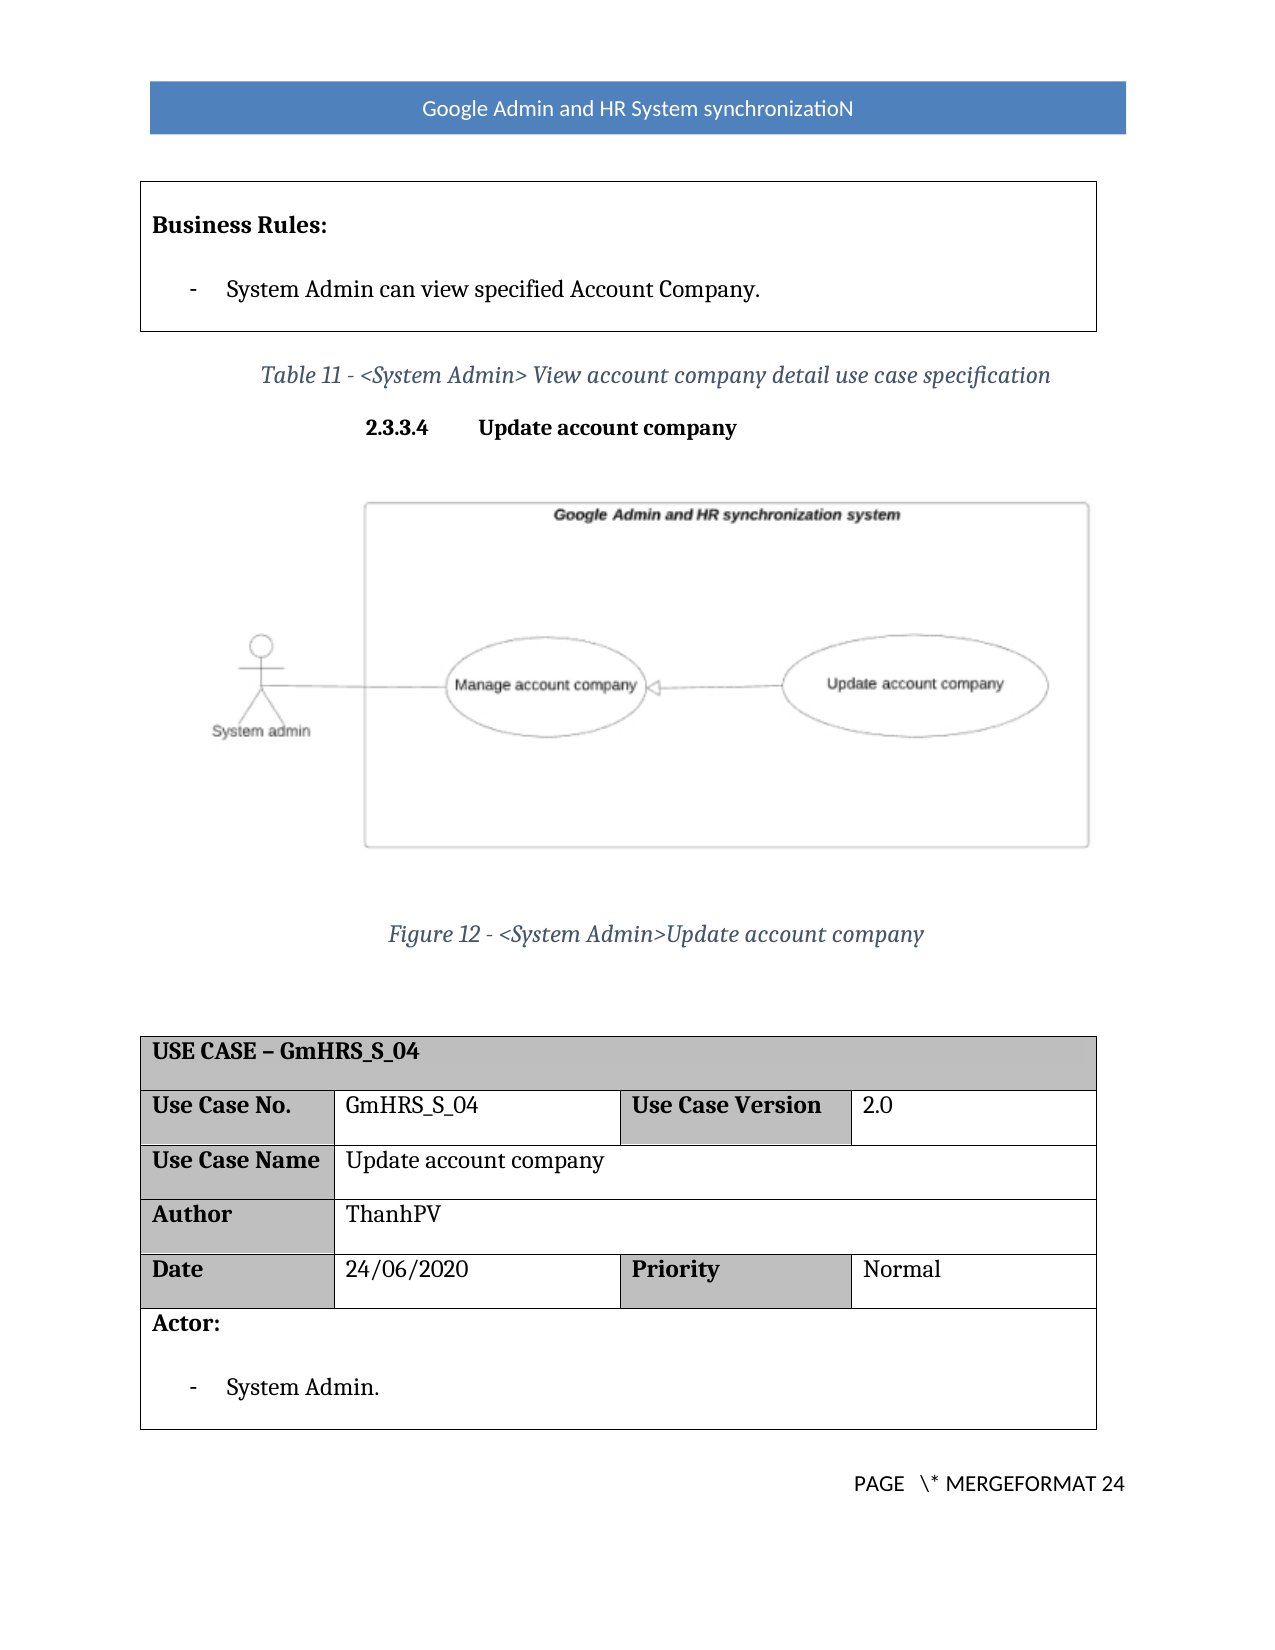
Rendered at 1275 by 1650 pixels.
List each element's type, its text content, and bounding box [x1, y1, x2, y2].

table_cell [141, 182, 1096, 331]
table_cell ThanhPV [335, 1200, 1096, 1253]
picture [187, 474, 1129, 887]
table_cell Use Case Name [141, 1146, 334, 1199]
table_cell 24/06/2020 [335, 1255, 620, 1308]
table_header USE CASE – GmHRS_S_04 [141, 1037, 1096, 1090]
table_cell 2.0 [852, 1091, 1096, 1144]
table_cell Normal [852, 1255, 1096, 1308]
subtitle Update account company [366, 415, 1125, 441]
table_cell Priority [621, 1255, 851, 1308]
text Table 11 - <System Admin> View account company detail use case specification [187, 361, 1125, 390]
text Figure 12 - <System Admin>Update account company [187, 920, 1125, 949]
table_cell Date [141, 1255, 334, 1308]
table_cell Author [141, 1200, 334, 1253]
table_cell GmHRS_S_04 [335, 1091, 620, 1144]
table_cell Use Case Version [621, 1091, 851, 1144]
table_cell Use Case No. [141, 1091, 334, 1144]
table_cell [141, 1309, 1096, 1429]
table_cell Update account company [335, 1146, 1096, 1199]
